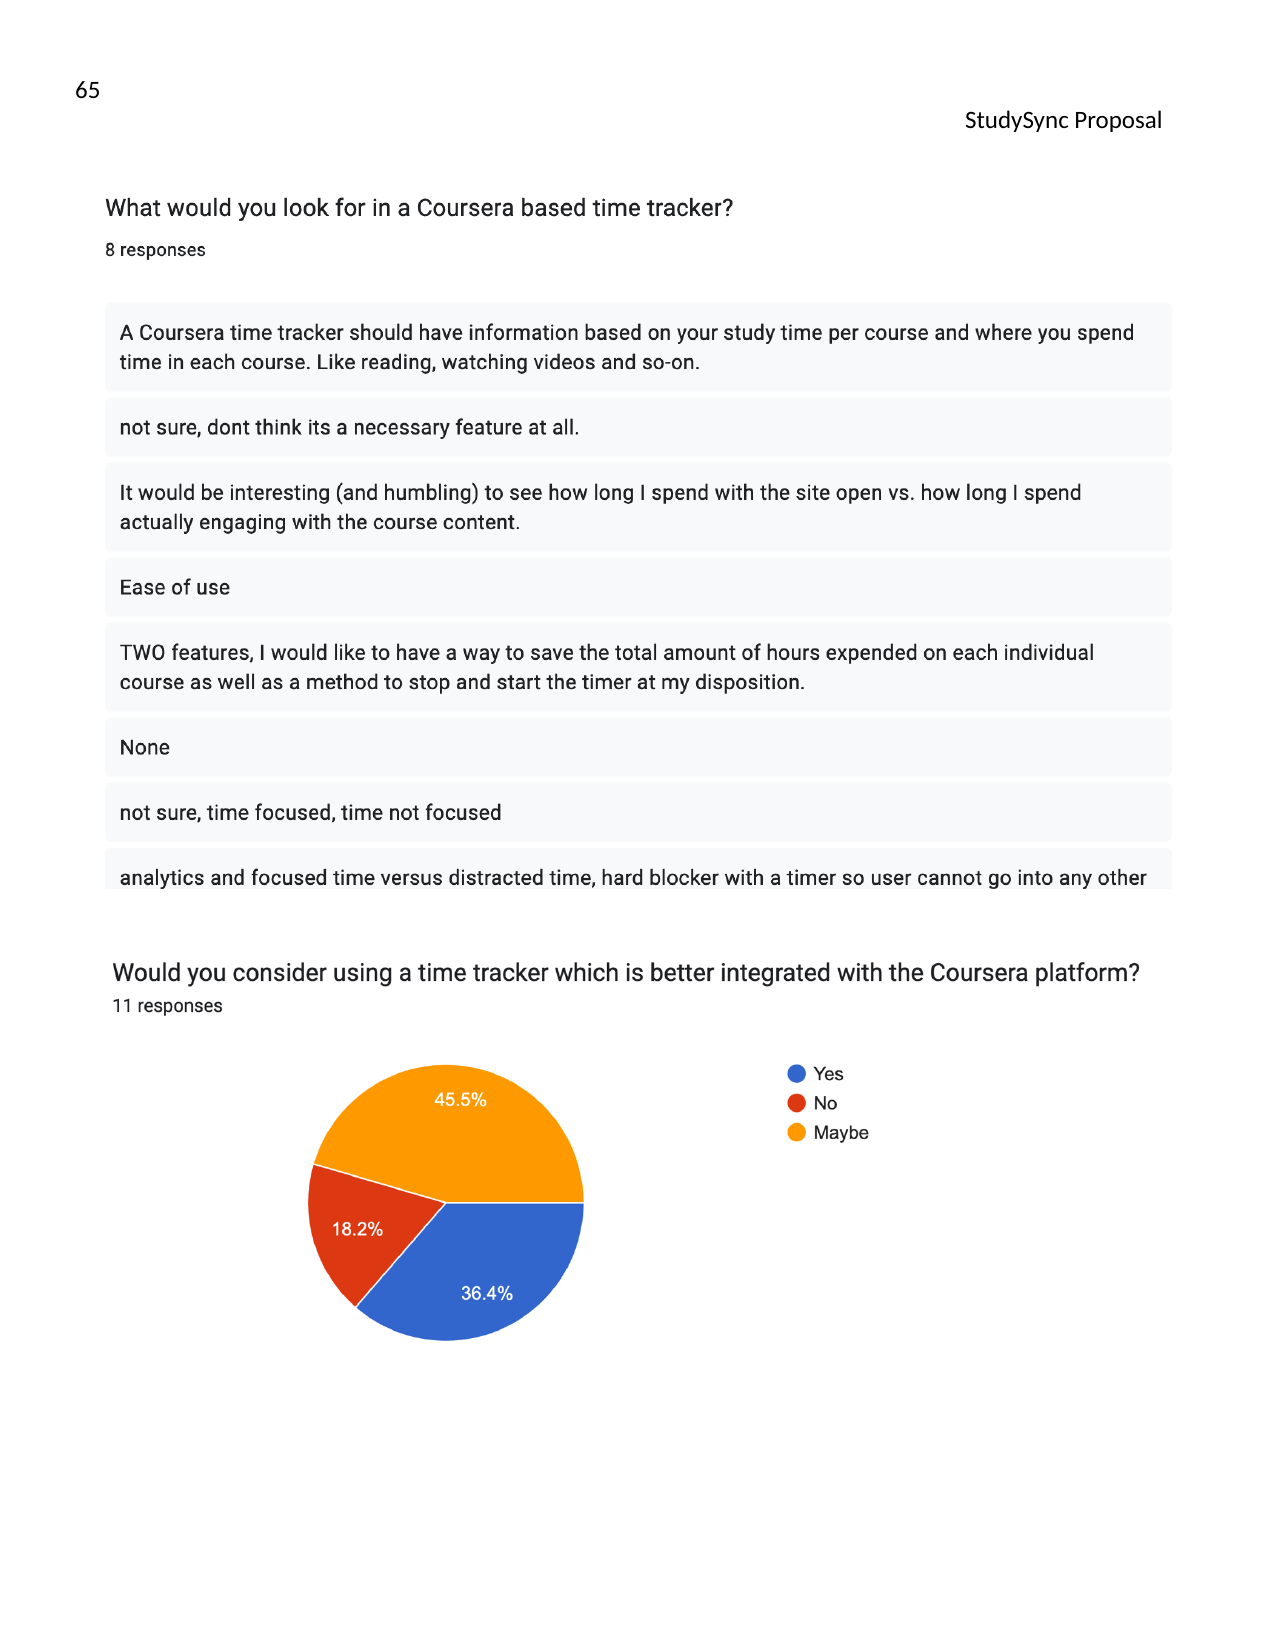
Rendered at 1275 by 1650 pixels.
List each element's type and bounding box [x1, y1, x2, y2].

picture [75, 163, 1200, 1394]
